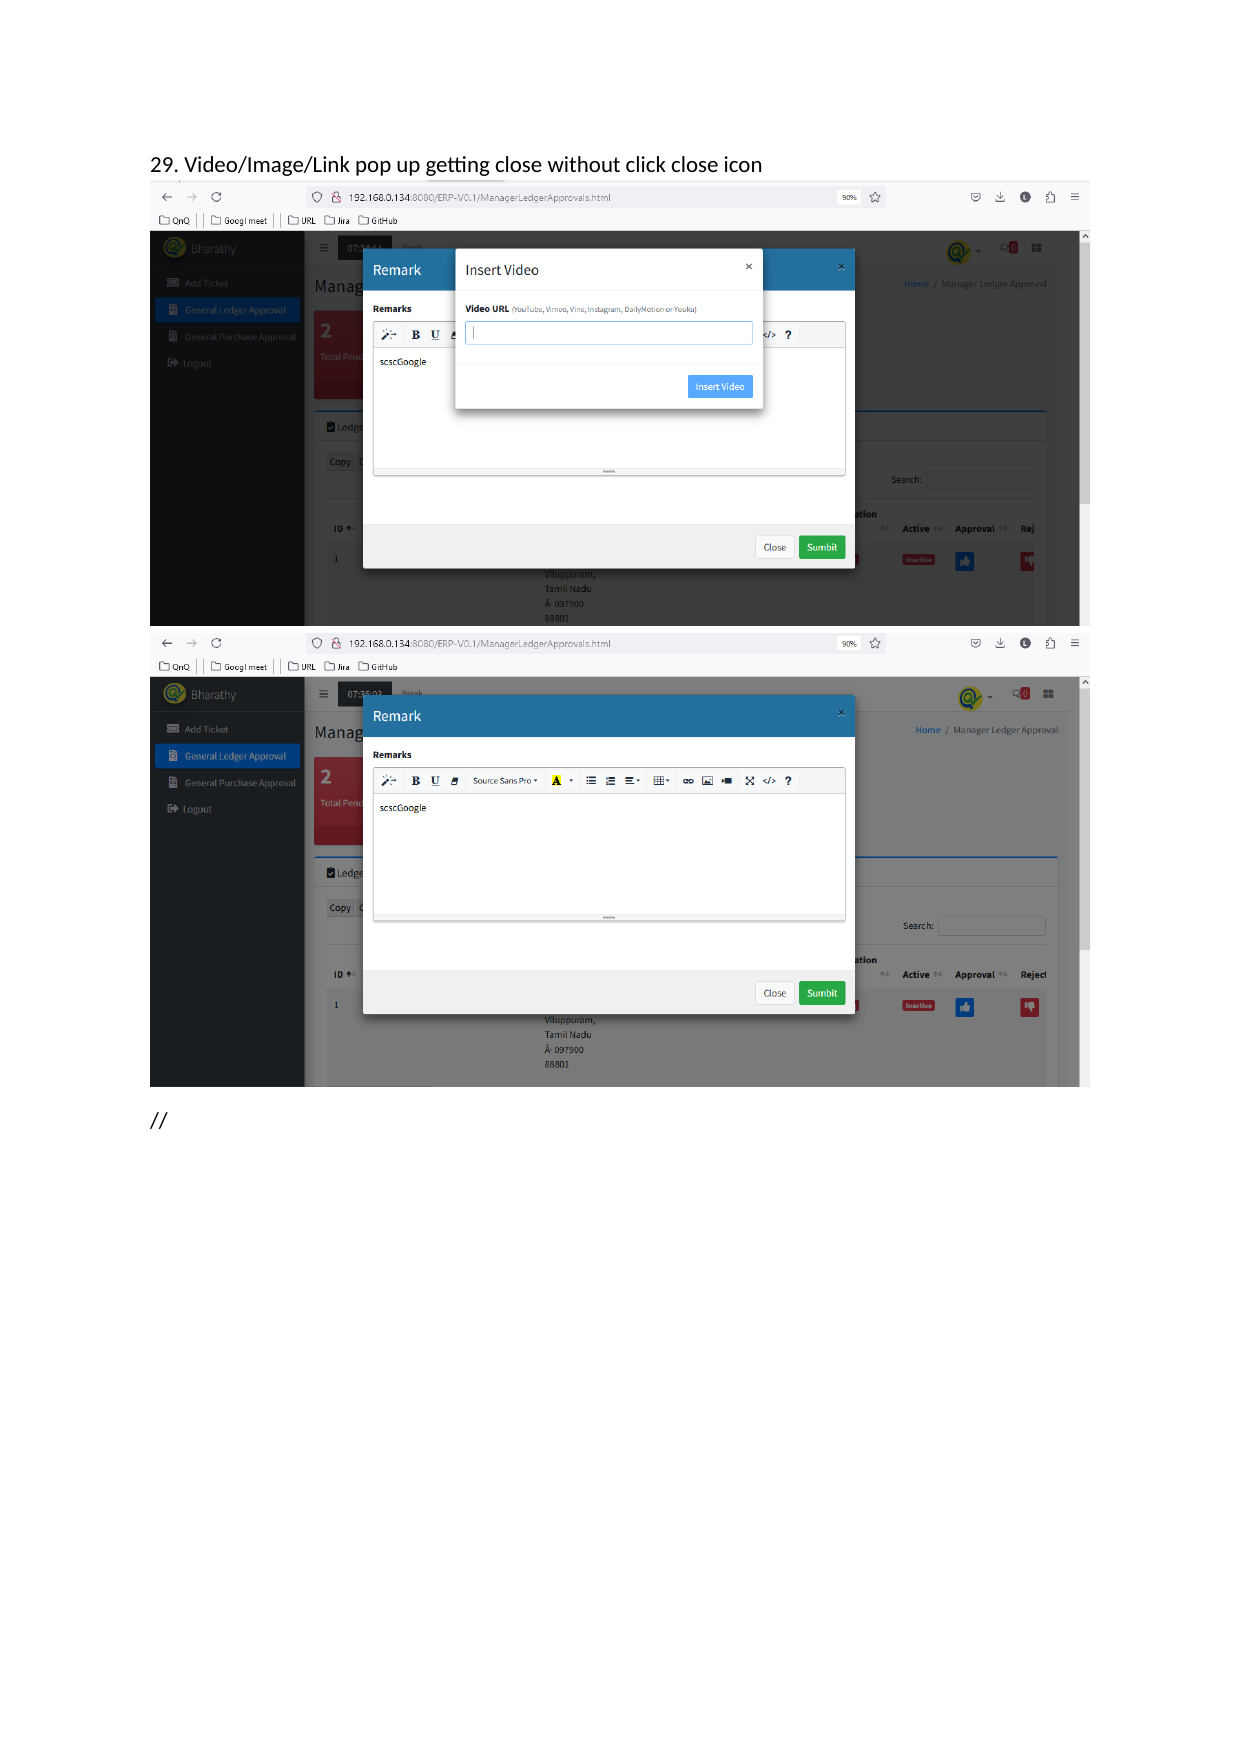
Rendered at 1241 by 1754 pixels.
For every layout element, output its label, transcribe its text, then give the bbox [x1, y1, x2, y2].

text 29. Video/Image/Link pop up getting close without click close icon [150, 150, 1090, 180]
text // [150, 1106, 1090, 1134]
picture [150, 180, 1091, 626]
picture [150, 633, 1091, 1087]
